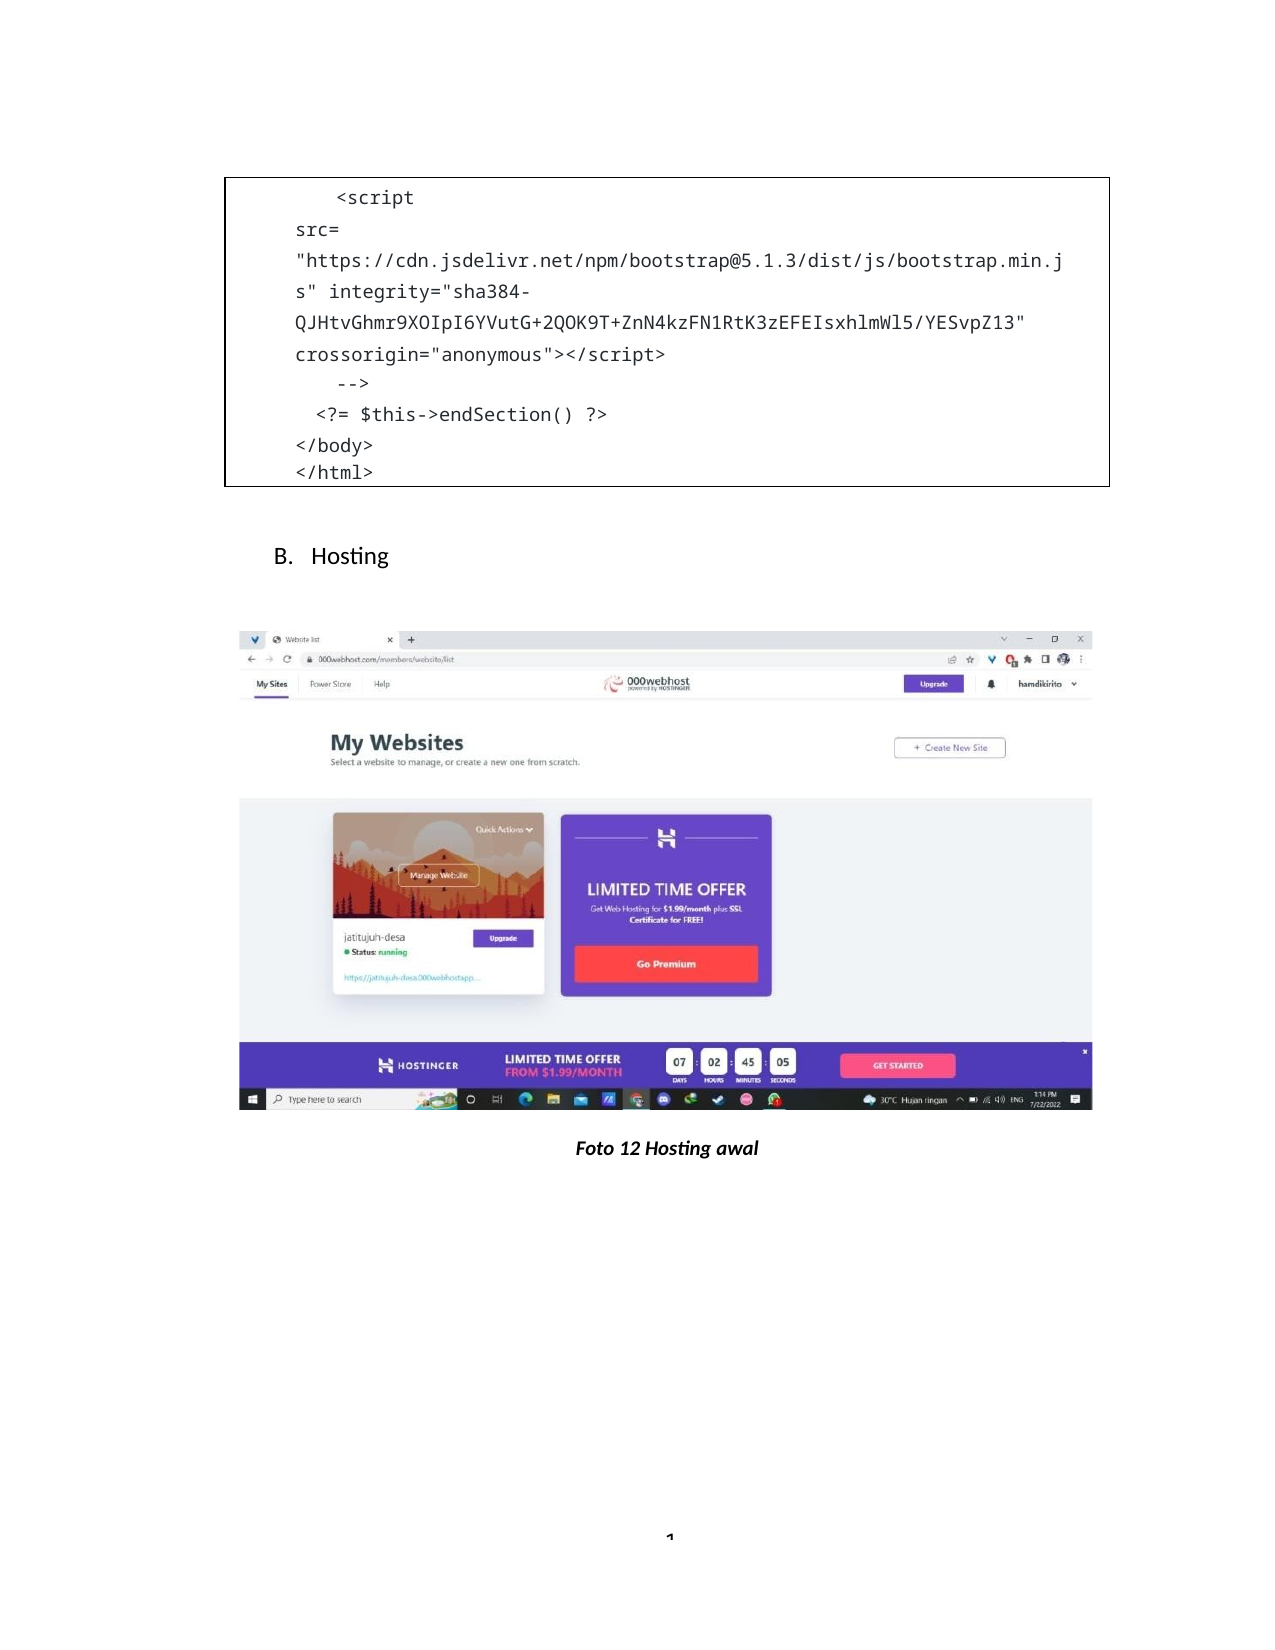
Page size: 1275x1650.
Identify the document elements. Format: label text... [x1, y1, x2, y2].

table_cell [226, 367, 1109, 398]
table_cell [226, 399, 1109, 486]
text Foto 12 Hosting awal [332, 1135, 1002, 1161]
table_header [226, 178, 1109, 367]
list Hosting [274, 540, 1208, 570]
picture [239, 631, 1093, 1110]
